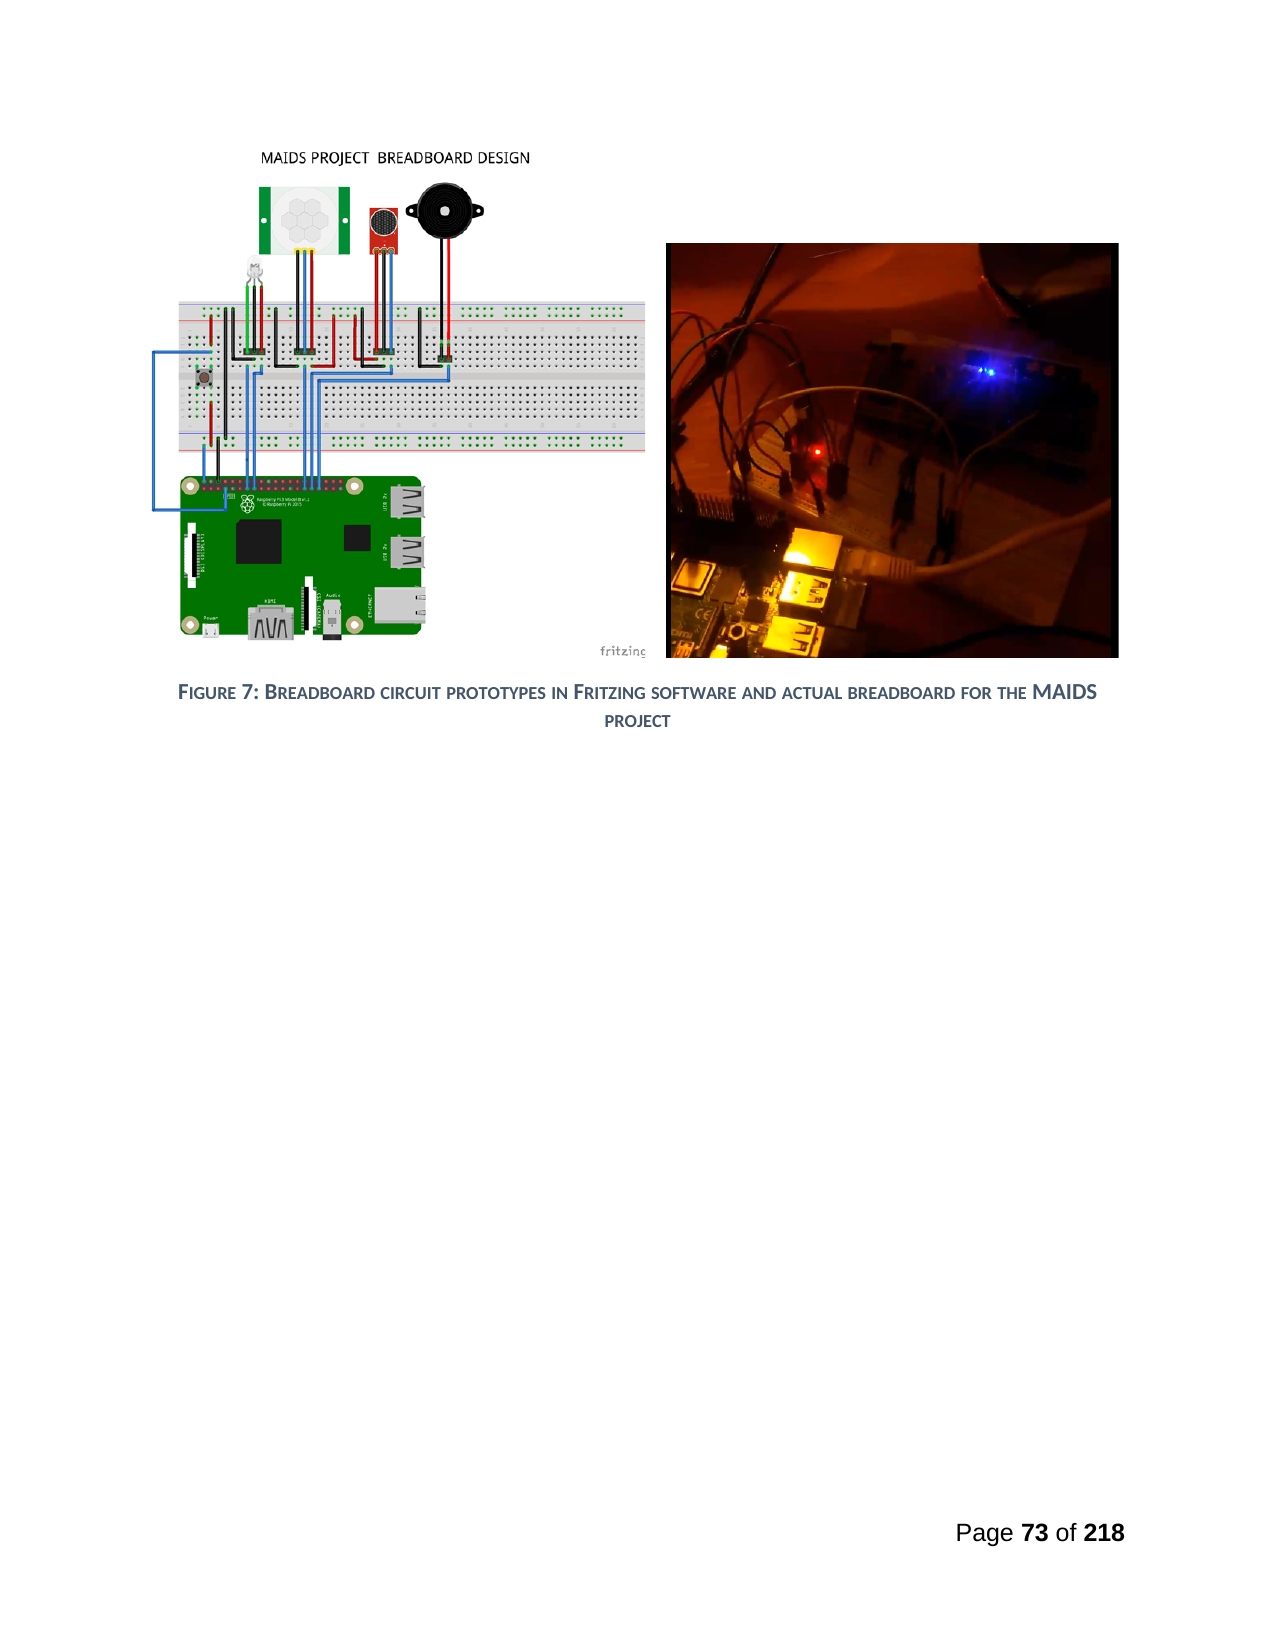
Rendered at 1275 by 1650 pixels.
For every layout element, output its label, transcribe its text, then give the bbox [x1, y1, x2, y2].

picture [150, 150, 646, 658]
text Figure 7: Breadboard circuit prototypes in Fritzing software and actual breadboard for the MAIDS project [150, 677, 1125, 733]
picture [666, 243, 1119, 658]
